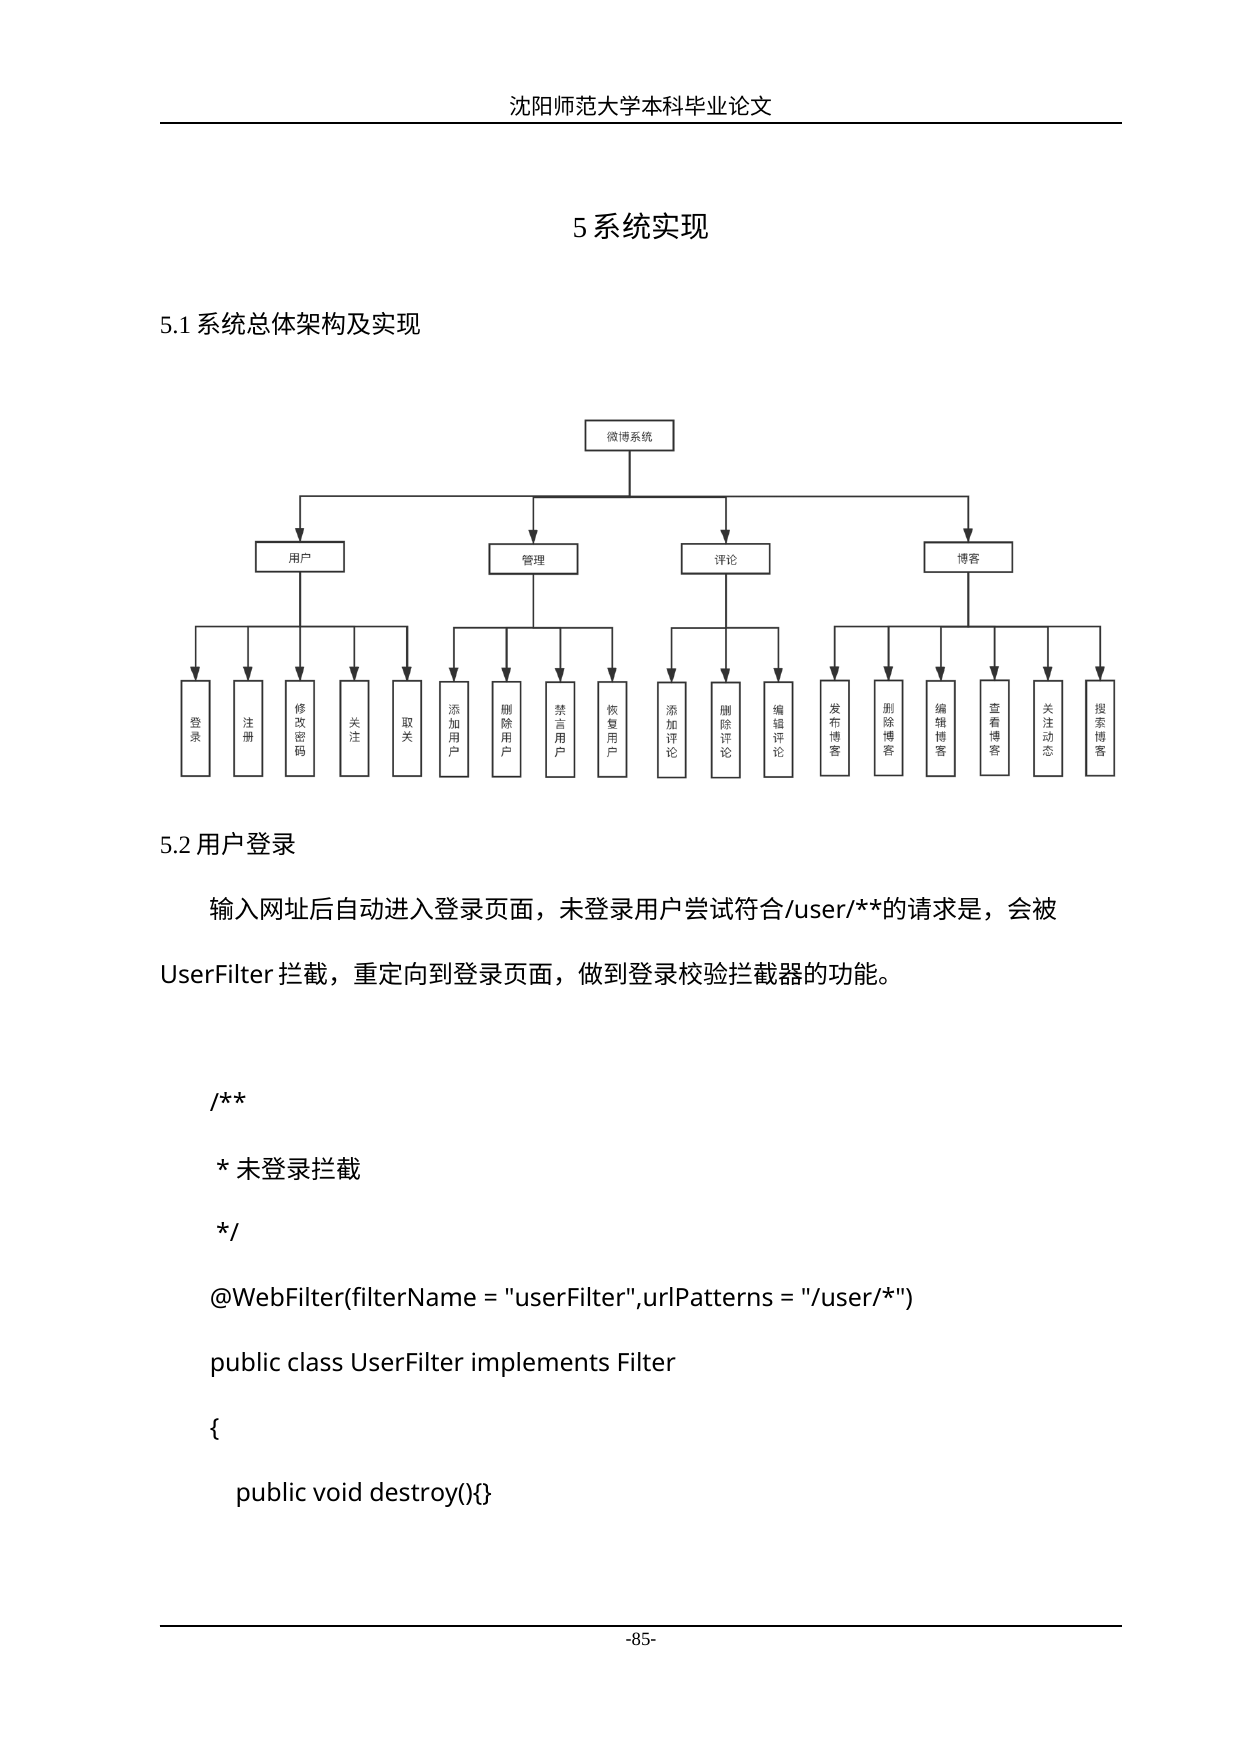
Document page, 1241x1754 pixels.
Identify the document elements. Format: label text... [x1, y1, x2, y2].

text */ [159, 1200, 1122, 1265]
subtitle 5.2用户登录 [159, 810, 1122, 875]
text public class UserFilter implements Filter [159, 1330, 1122, 1395]
text @WebFilter(filterName = "userFilter",urlPatterns = "/user/*") [159, 1265, 1122, 1330]
text { [159, 1395, 1122, 1460]
text * 未登录拦截 [159, 1135, 1122, 1200]
text /** [159, 1070, 1122, 1135]
text public void destroy(){} [159, 1460, 1122, 1525]
text 输入网址后自动进入登录页面，未登录用户尝试符合/user/**的请求是，会被UserFilter拦截，重定向到登录页面，做到登录校验拦截器的功能。 [159, 875, 1122, 1005]
picture [159, 398, 1135, 799]
